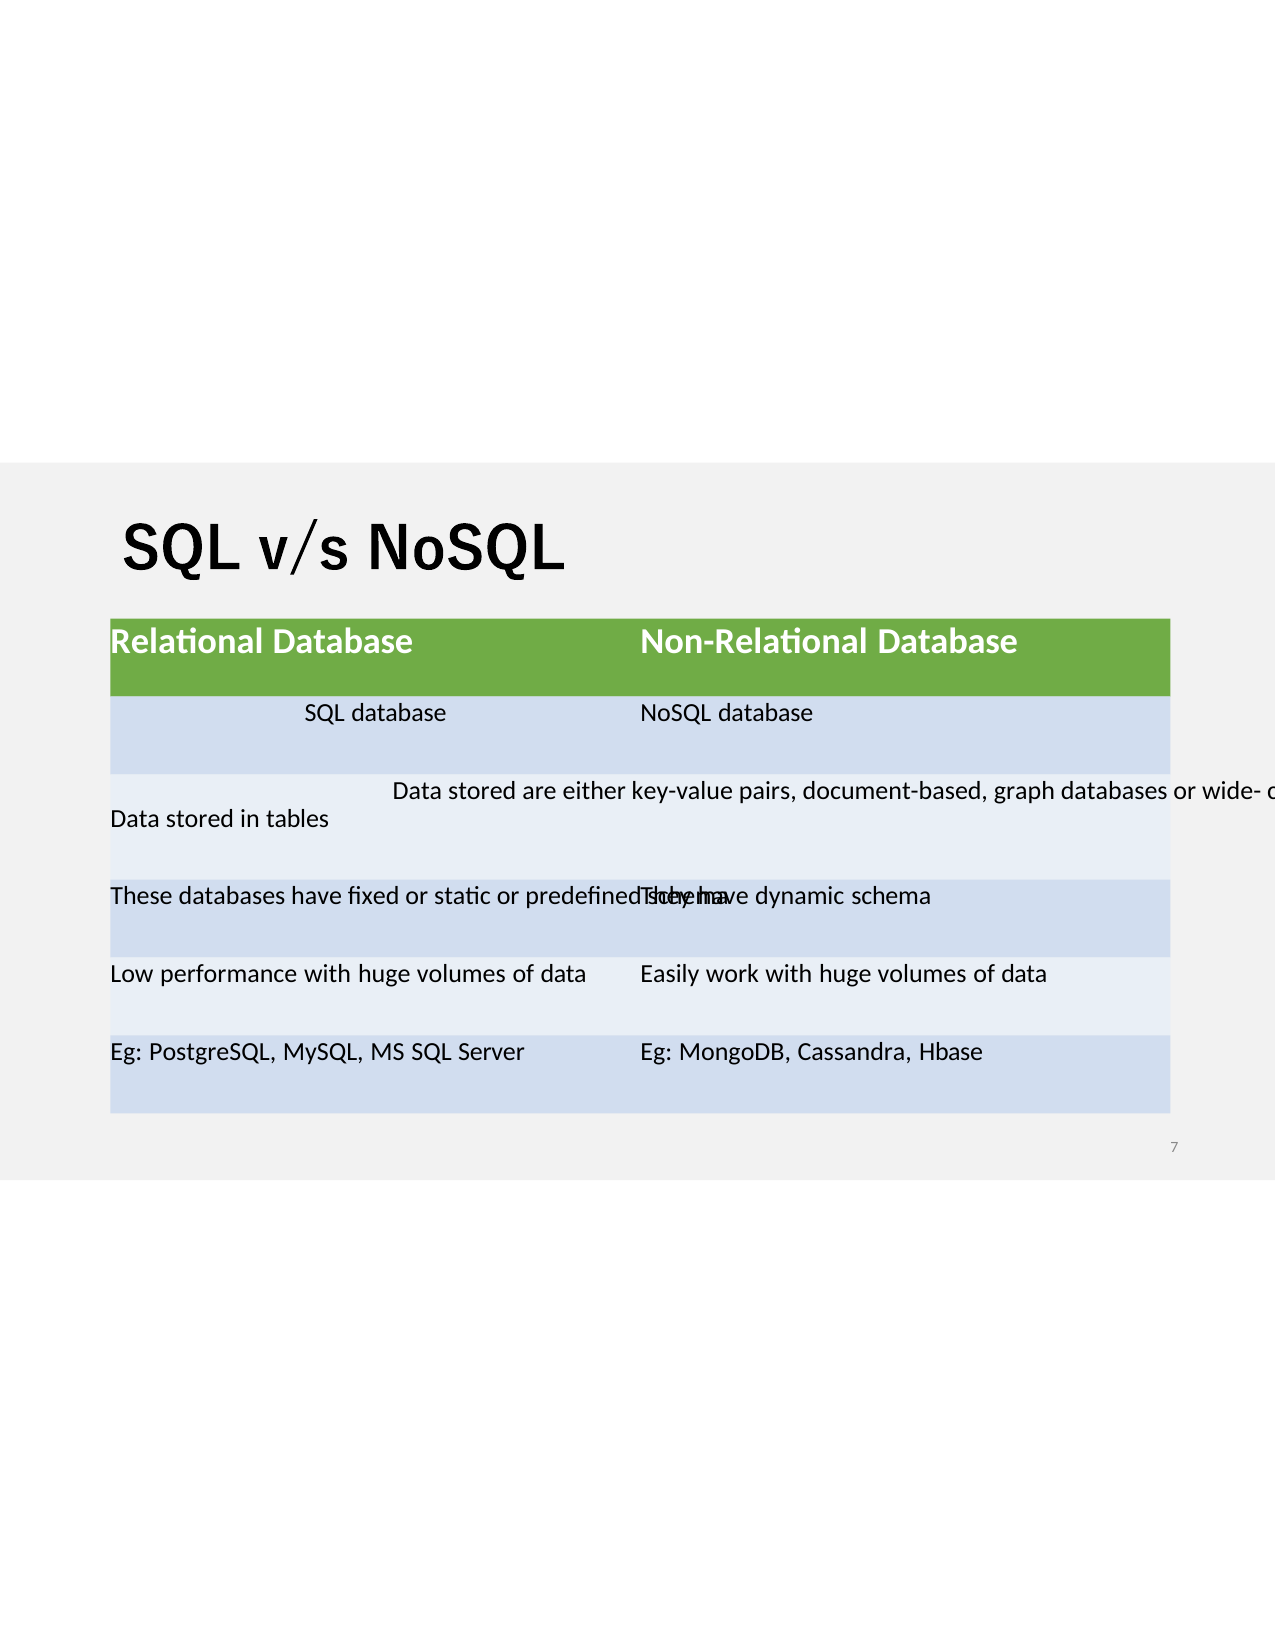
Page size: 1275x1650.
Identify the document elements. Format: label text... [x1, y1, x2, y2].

text 7 [0, 1137, 1178, 1156]
